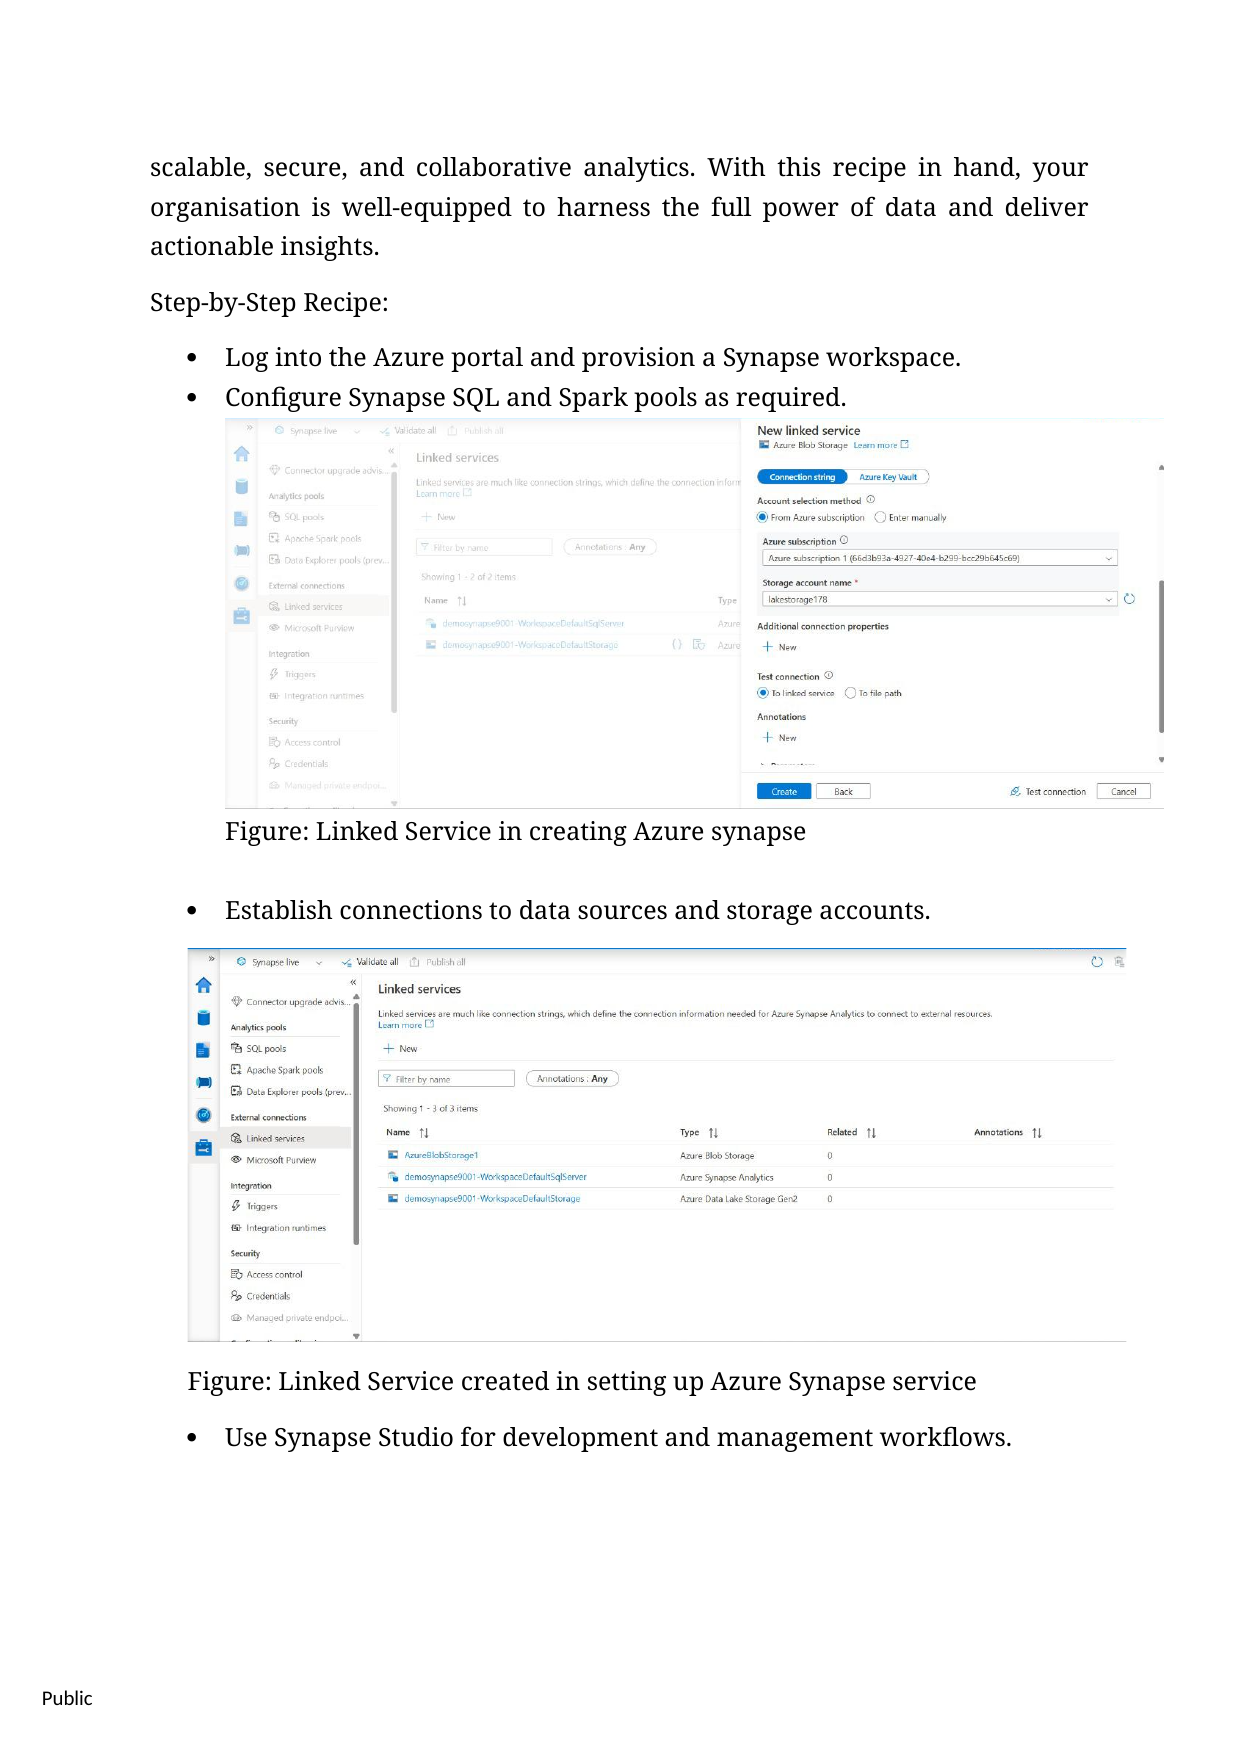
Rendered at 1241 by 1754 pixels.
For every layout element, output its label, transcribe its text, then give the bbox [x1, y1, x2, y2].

text Figure: Linked Service created in setting up Azure Synapse service [187, 1364, 1090, 1398]
list Configure Synapse SQL and Spark pools as required. [187, 379, 1090, 413]
list Log into the Azure portal and provision a Synapse workspace. [187, 340, 1090, 374]
list Use Synapse Studio for development and management workflows. [187, 1420, 1090, 1454]
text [150, 150, 1090, 262]
picture [187, 948, 1127, 1342]
text Step-by-Step Recipe: [150, 284, 1090, 318]
picture [225, 418, 1164, 809]
list Figure: Linked Service in creating Azure synapse [225, 814, 1090, 848]
list Establish connections to data sources and storage accounts. [187, 892, 1090, 926]
